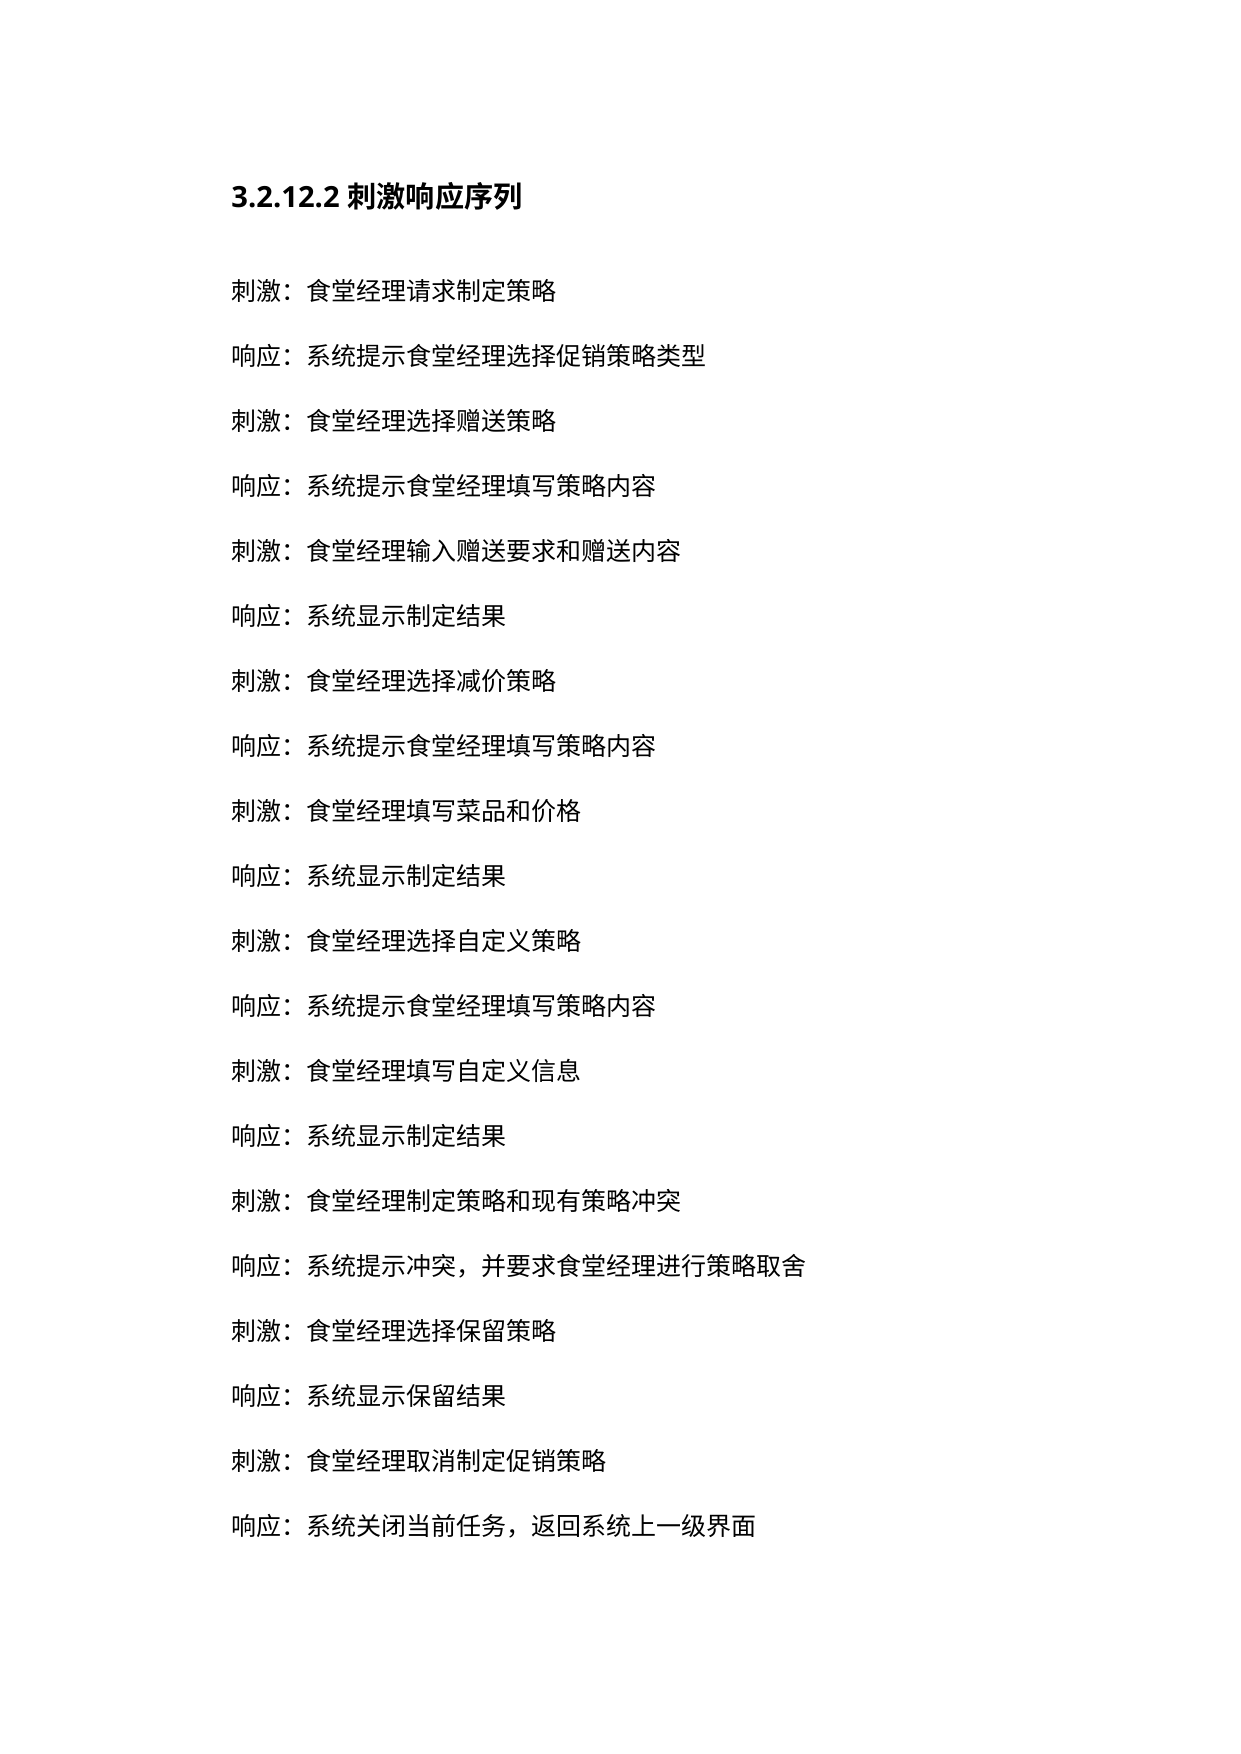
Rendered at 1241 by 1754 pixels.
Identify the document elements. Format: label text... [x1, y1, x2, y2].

text 响应：系统显示制定结果 [187, 842, 1053, 907]
text 响应：系统关闭当前任务，返回系统上一级界面 [187, 1492, 1053, 1557]
text 响应：系统提示食堂经理填写策略内容 [187, 972, 1053, 1037]
subtitle 3.2.12.2 刺激响应序列 [187, 162, 1053, 227]
text 刺激：食堂经理选择减价策略 [187, 647, 1053, 712]
text 响应：系统提示冲突，并要求食堂经理进行策略取舍 [187, 1232, 1053, 1297]
text 响应：系统提示食堂经理填写策略内容 [187, 712, 1053, 777]
text 刺激：食堂经理输入赠送要求和赠送内容 [187, 517, 1053, 582]
text 刺激：食堂经理制定策略和现有策略冲突 [187, 1167, 1053, 1232]
text 响应：系统提示食堂经理选择促销策略类型 [187, 322, 1053, 387]
text 响应：系统显示保留结果 [187, 1362, 1053, 1427]
text 刺激：食堂经理选择保留策略 [187, 1297, 1053, 1362]
text 刺激：食堂经理取消制定促销策略 [187, 1427, 1053, 1492]
text 刺激：食堂经理请求制定策略 [187, 257, 1053, 322]
text 刺激：食堂经理选择赠送策略 [187, 387, 1053, 452]
text 刺激：食堂经理选择自定义策略 [187, 907, 1053, 972]
text 刺激：食堂经理填写菜品和价格 [187, 777, 1053, 842]
text 响应：系统显示制定结果 [187, 582, 1053, 647]
text 响应：系统显示制定结果 [187, 1102, 1053, 1167]
text 响应：系统提示食堂经理填写策略内容 [187, 452, 1053, 517]
text 刺激：食堂经理填写自定义信息 [187, 1037, 1053, 1102]
